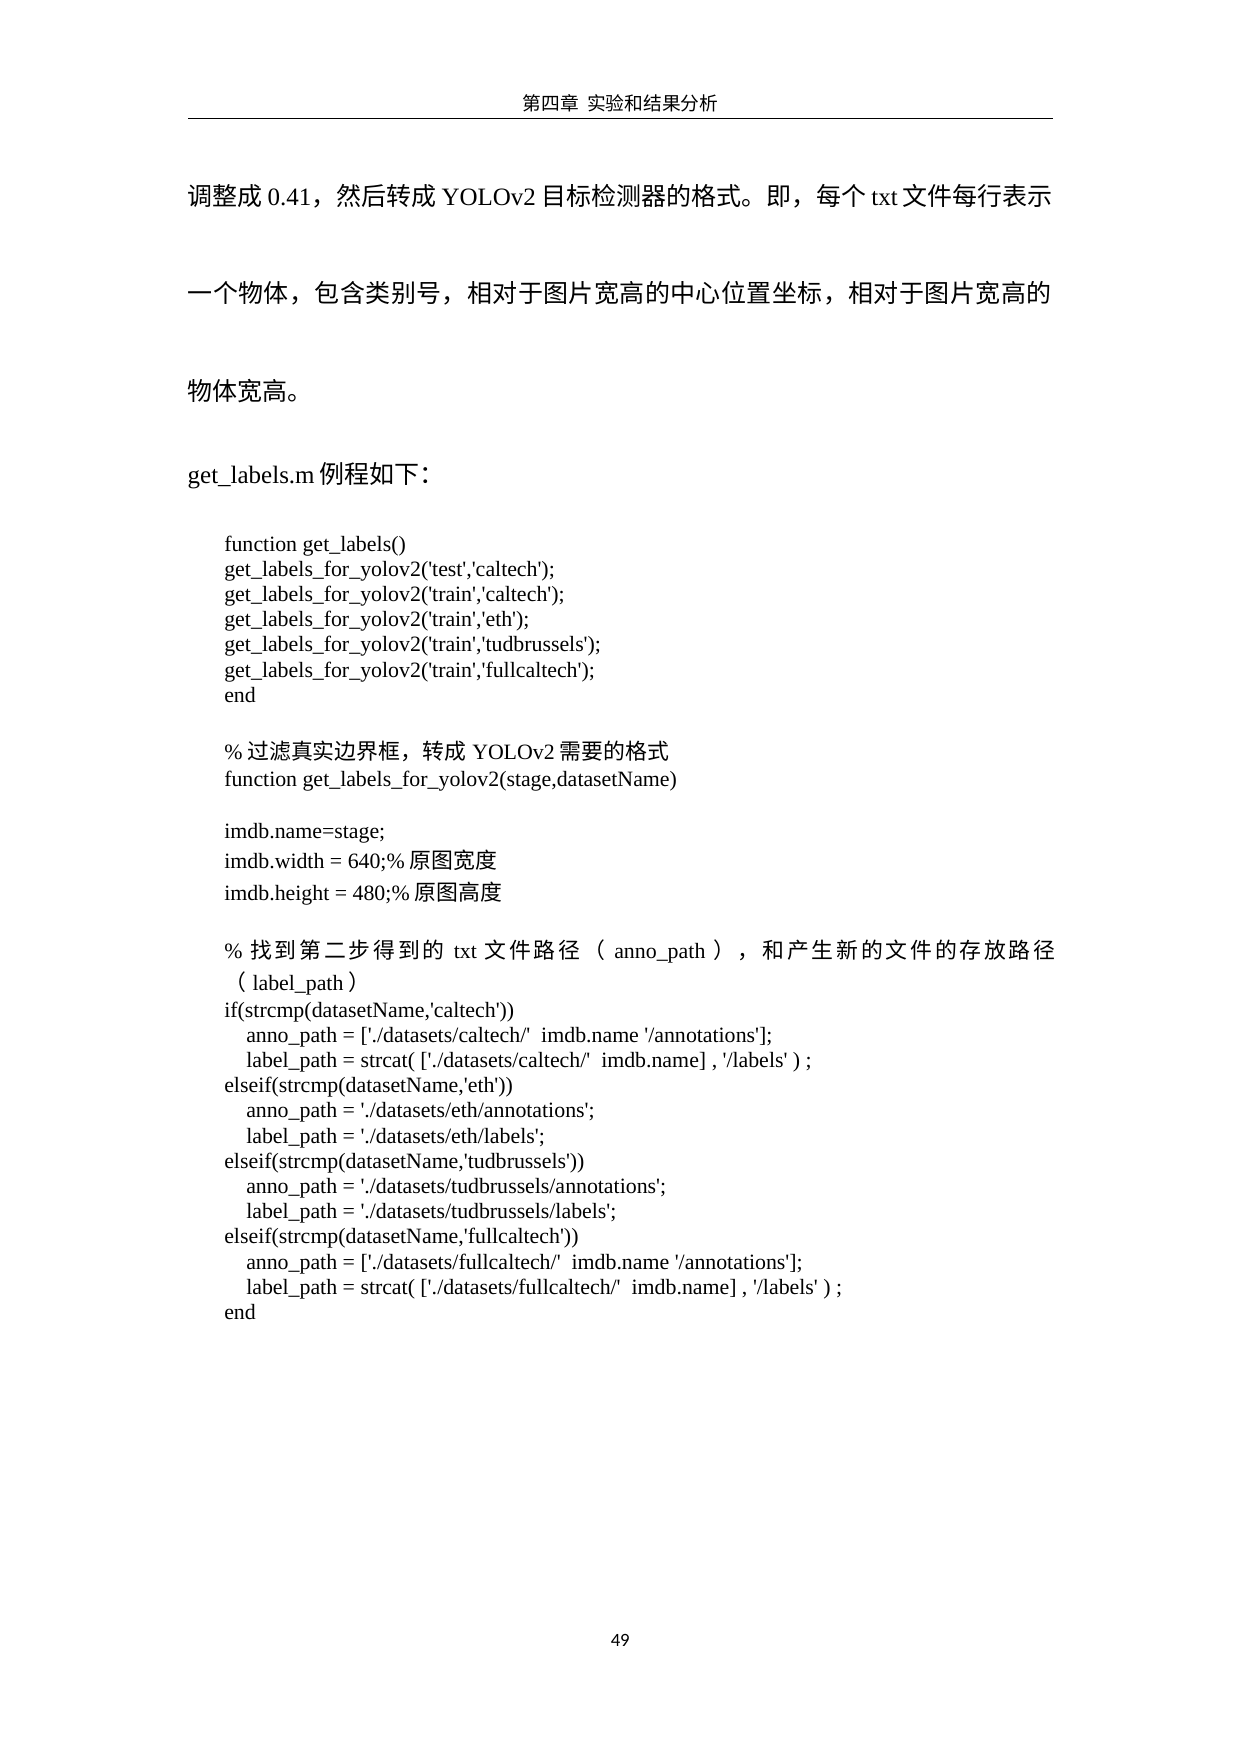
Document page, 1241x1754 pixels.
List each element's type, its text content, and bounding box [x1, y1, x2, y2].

text get_labels.m例程如下： [187, 440, 1053, 505]
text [187, 162, 1053, 422]
